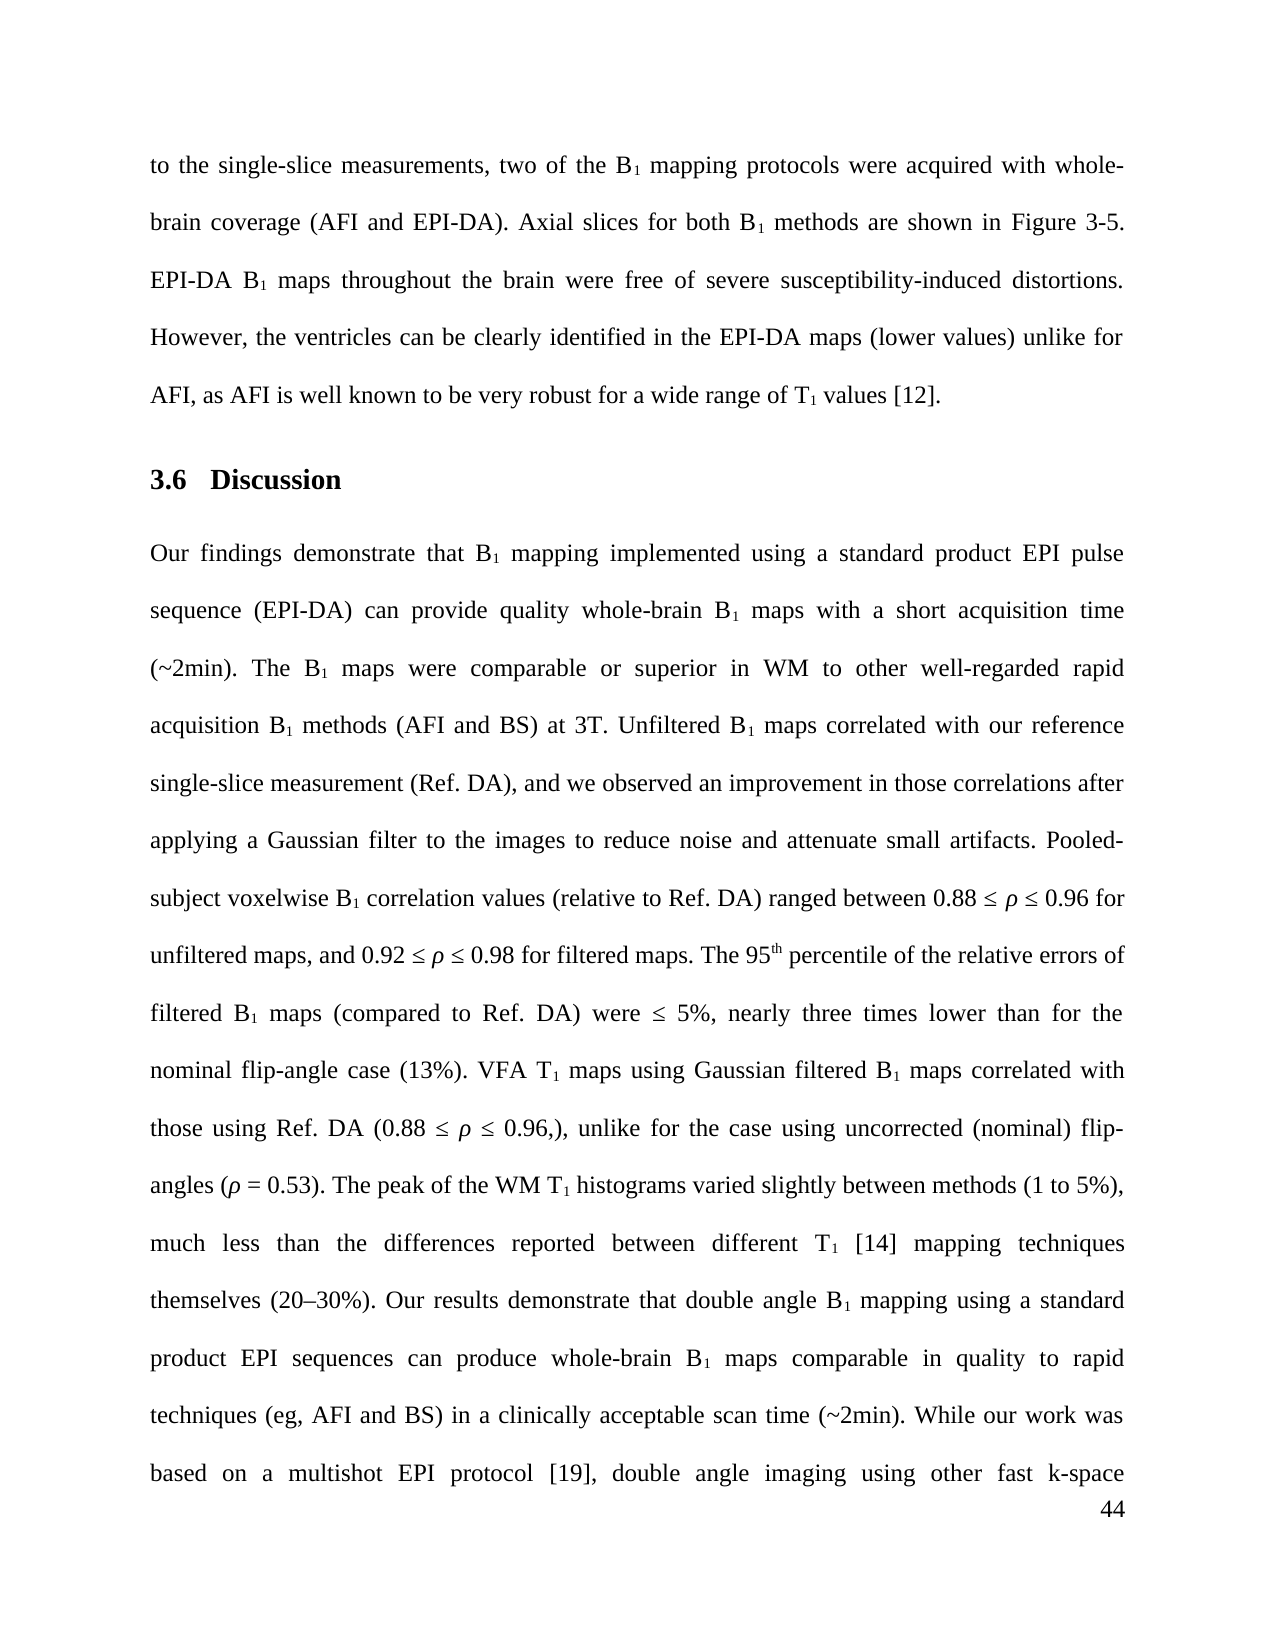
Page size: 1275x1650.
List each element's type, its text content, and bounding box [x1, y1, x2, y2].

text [150, 538, 1125, 1487]
subtitle Discussion [150, 462, 1125, 496]
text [150, 150, 1125, 409]
